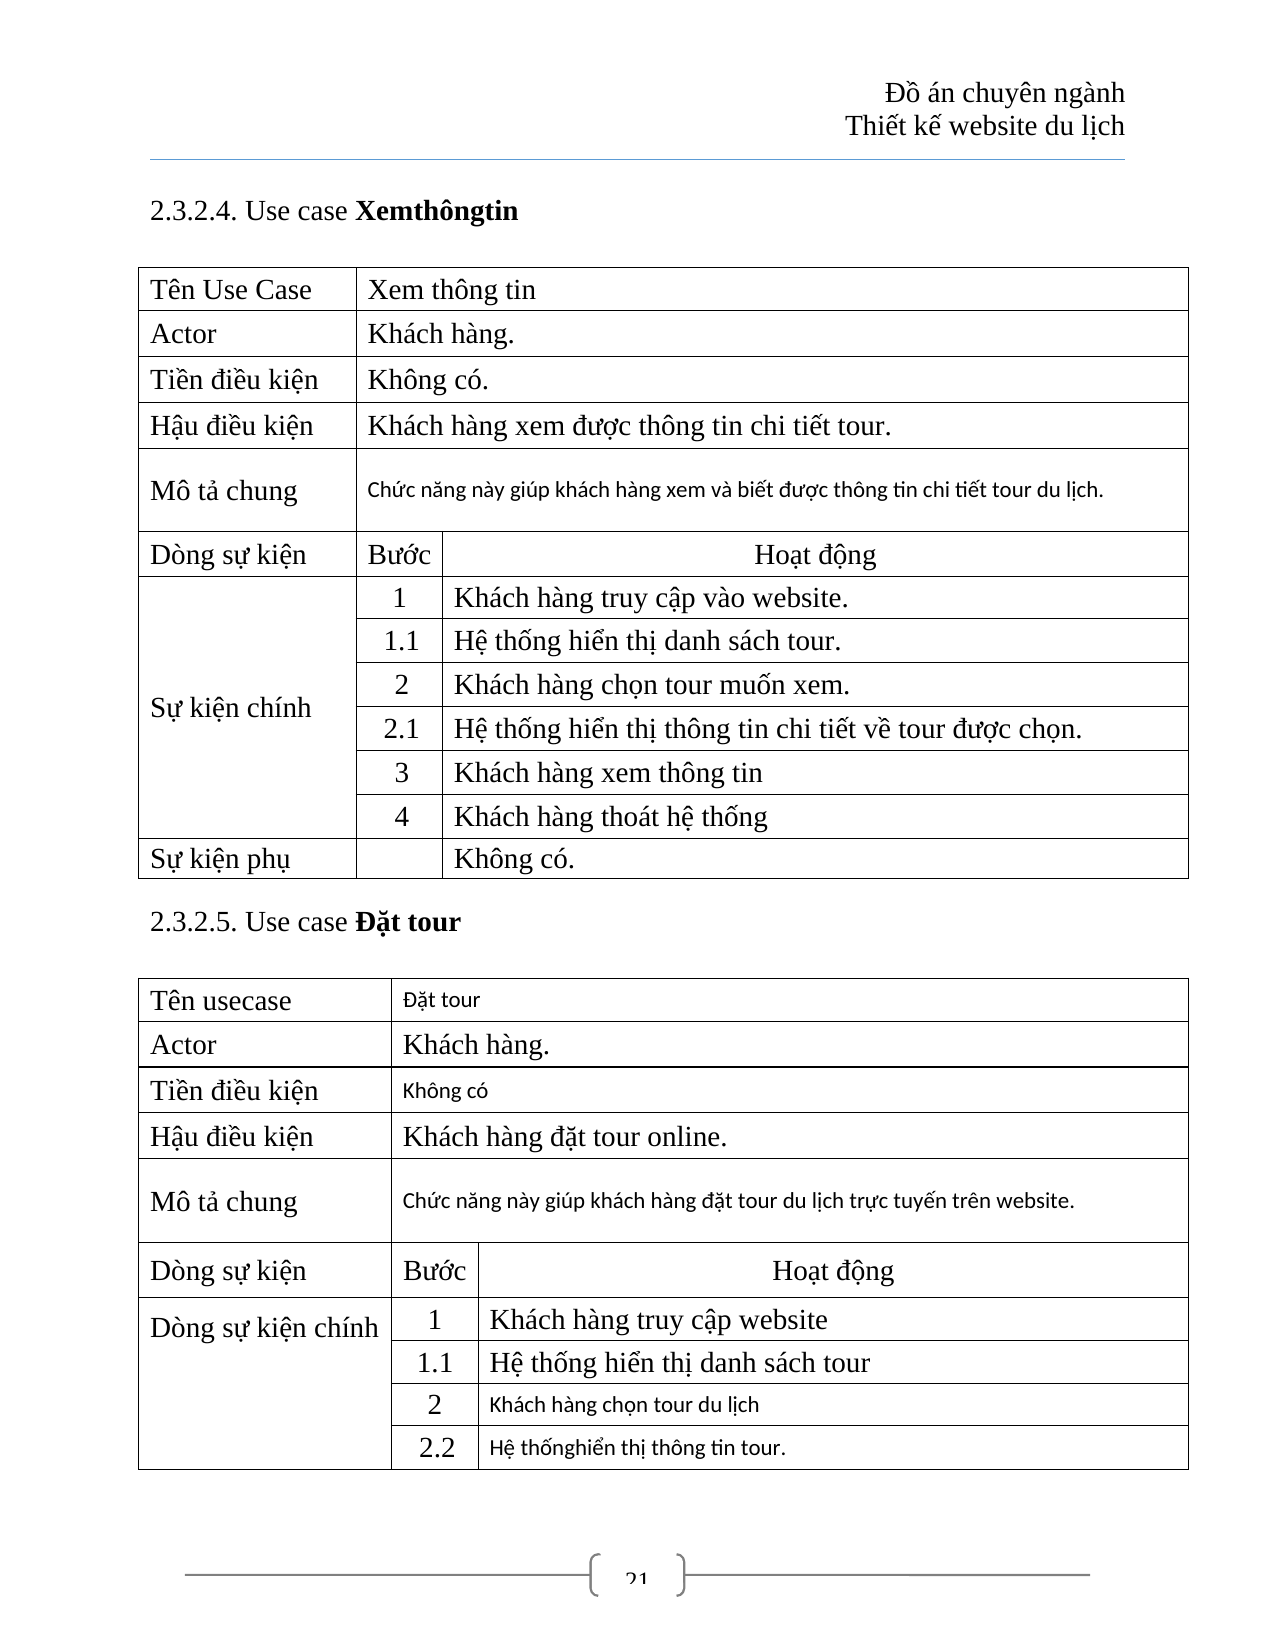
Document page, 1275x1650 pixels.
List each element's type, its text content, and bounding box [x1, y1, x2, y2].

table_cell 2 [392, 1384, 478, 1424]
table_cell Không có [392, 1068, 1188, 1112]
table_cell Không có. [443, 839, 1188, 878]
table_cell Tiền điều kiện [139, 357, 356, 402]
table_cell Khách hàng xem được thông tin chi tiết tour. [357, 403, 1188, 447]
table_cell Hệ thống hiển thị thông tin chi tiết về tour được chọn. [443, 707, 1188, 750]
table_cell Actor [139, 1022, 391, 1066]
table_cell Dòng sự kiện [139, 532, 356, 576]
table_cell Bước [392, 1243, 478, 1297]
table_cell Chức năng này giúp khách hàng xem và biết được thông tin chi tiết tour du lịch. [357, 449, 1188, 531]
table_cell 1.1 [392, 1341, 478, 1382]
table_cell Dòng sự kiện chính [139, 1298, 391, 1468]
table_cell Sự kiện phụ [139, 839, 356, 878]
table_cell 1 [357, 577, 442, 618]
table_cell Hệ thốnghiển thị thông tin tour. [479, 1426, 1188, 1468]
table_cell Hậu điều kiện [139, 403, 356, 447]
table_cell Khách hàng thoát hệ thống [443, 795, 1188, 838]
table_cell Hoạt động [479, 1243, 1188, 1297]
table_cell Khách hàng truy cập website [479, 1298, 1188, 1339]
table_cell [357, 839, 442, 878]
table_header Xem thông tin [357, 268, 1188, 310]
table_header Đặt tour [392, 979, 1188, 1021]
table_cell 3 [357, 751, 442, 794]
table_cell Dòng sự kiện [139, 1243, 391, 1297]
table_cell Không có. [357, 357, 1188, 402]
table_cell Khách hàng. [357, 311, 1188, 356]
table_header Tên usecase [139, 979, 391, 1021]
table_header Tên Use Case [139, 268, 356, 310]
table_cell Khách hàng chọn tour muốn xem. [443, 663, 1188, 706]
table_cell Khách hàng chọn tour du lịch [479, 1384, 1188, 1424]
table_cell Actor [139, 311, 356, 356]
table_cell Khách hàng xem thông tin [443, 751, 1188, 794]
table_cell 1.1 [357, 619, 442, 662]
subtitle 2.3.2.5. Use case Đặt tour [216, 904, 1125, 937]
table_cell Hệ thống hiển thị danh sách tour. [443, 619, 1188, 662]
table_cell Chức năng này giúp khách hàng đặt tour du lịch trực tuyến trên website. [392, 1159, 1188, 1242]
table_cell Tiền điều kiện [139, 1068, 391, 1112]
table_cell Hậu điều kiện [139, 1113, 391, 1158]
table_cell Khách hàng truy cập vào website. [443, 577, 1188, 618]
table_cell Bước [357, 532, 442, 576]
subtitle 2.3.2.4. Use case Xemthôngtin [216, 193, 1125, 227]
table_cell 4 [357, 795, 442, 838]
table_cell Hệ thống hiển thị danh sách tour [479, 1341, 1188, 1382]
table_cell Khách hàng đặt tour online. [392, 1113, 1188, 1158]
table_cell Sự kiện chính [139, 577, 356, 838]
table_cell Hoạt động [443, 532, 1188, 576]
table_cell Mô tả chung [139, 1159, 391, 1242]
table_cell Mô tả chung [139, 449, 356, 531]
table_cell 2 [357, 663, 442, 706]
table_cell 2.1 [357, 707, 442, 750]
table_cell Khách hàng. [392, 1022, 1188, 1066]
table_cell 2.2 [392, 1426, 478, 1468]
table_cell 1 [392, 1298, 478, 1339]
